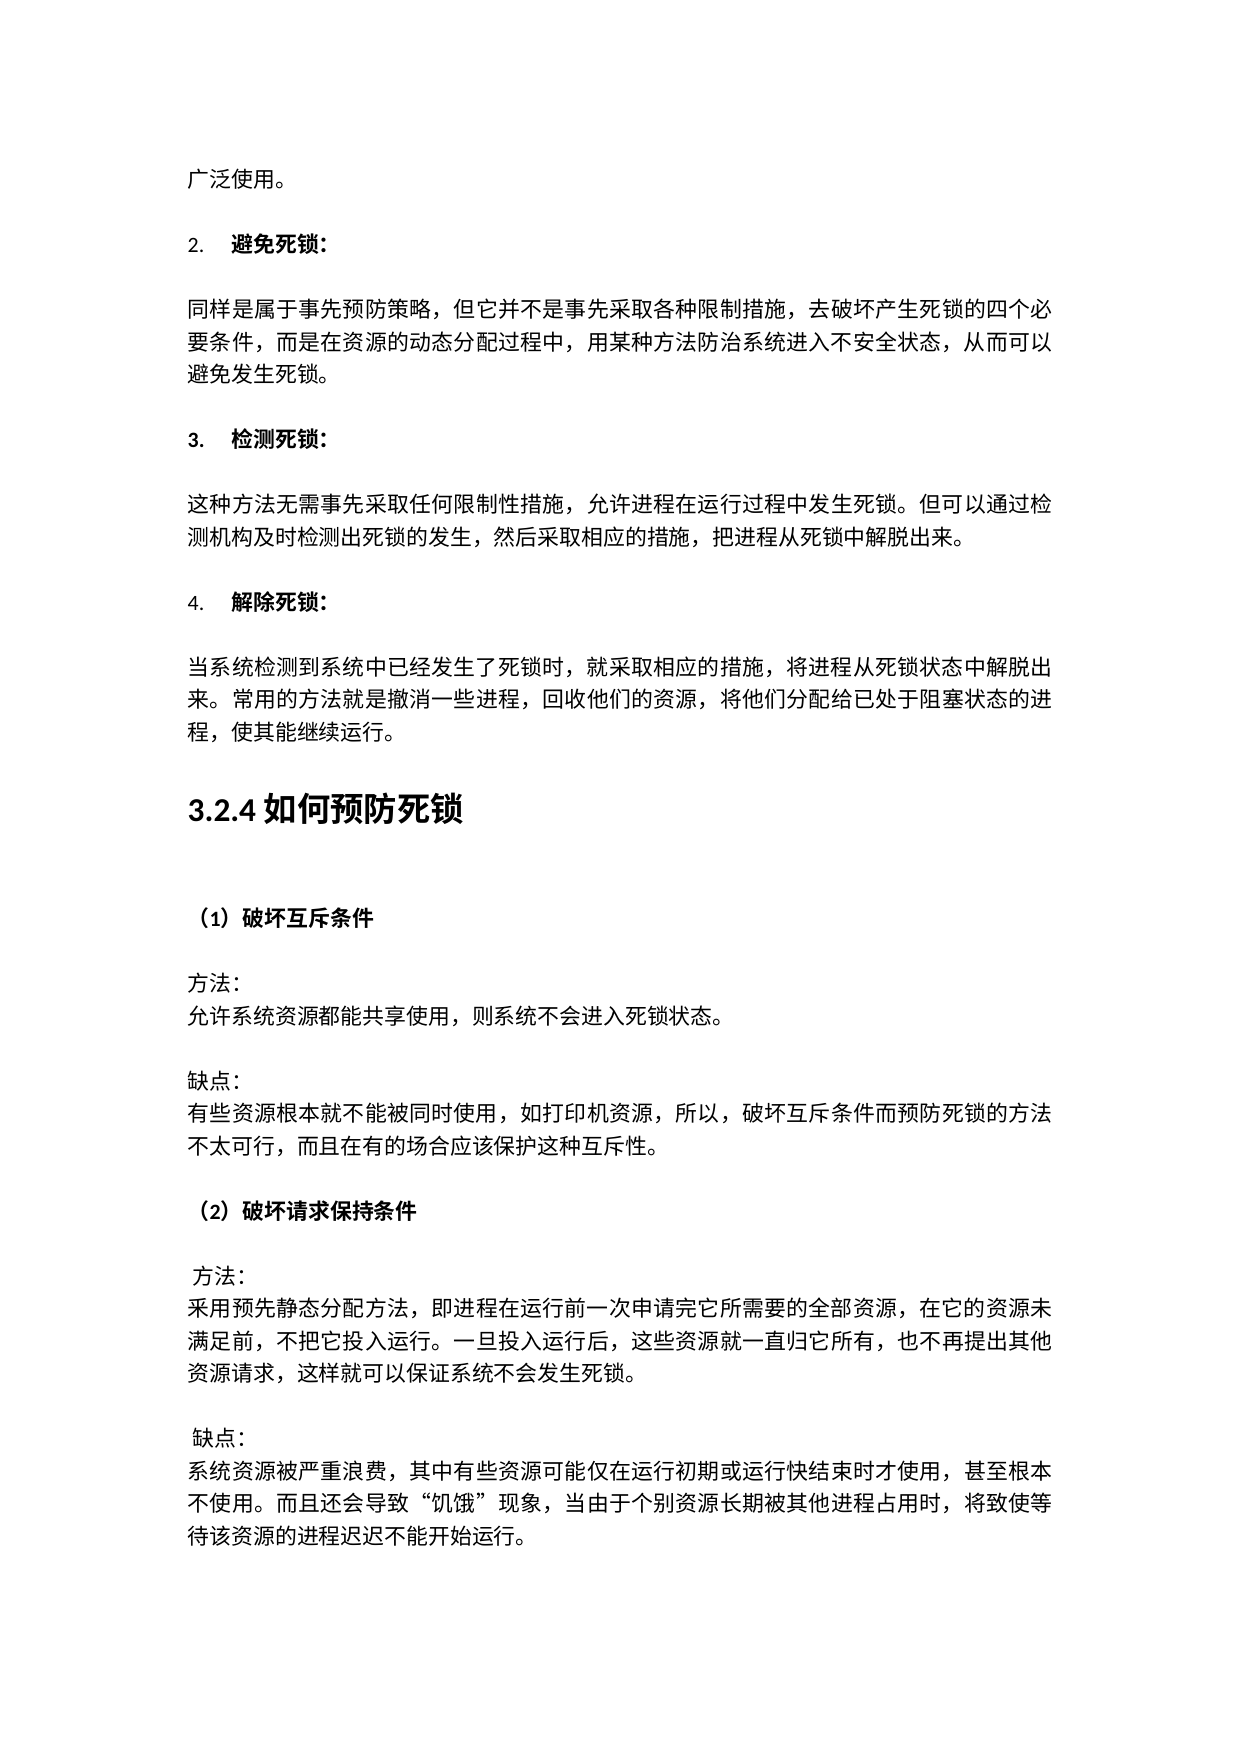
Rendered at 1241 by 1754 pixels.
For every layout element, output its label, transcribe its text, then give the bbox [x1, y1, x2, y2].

text 方法： [187, 966, 1053, 998]
text （1）破坏互斥条件 [187, 901, 1053, 933]
text 当系统检测到系统中已经发生了死锁时，就采取相应的措施，将进程从死锁状态中解脱出来。常用的方法就是撤消一些进程，回收他们的资源，将他们分配给已处于阻塞状态的进程，使其能继续运行。 [187, 649, 1053, 747]
text 缺点： [187, 1421, 1053, 1453]
text 釆用预先静态分配方法，即进程在运行前一次申请完它所需要的全部资源，在它的资源未满足前，不把它投入运行。一旦投入运行后，这些资源就一直归它所有，也不再提出其他资源请求，这样就可以保证系统不会发生死锁。 [187, 1291, 1053, 1388]
text 2. 避免死锁： [187, 227, 1053, 259]
text 同样是属于事先预防策略，但它并不是事先采取各种限制措施，去破坏产生死锁的四个必要条件，而是在资源的动态分配过程中，用某种方法防治系统进入不安全状态，从而可以避免发生死锁。 [187, 292, 1053, 389]
subtitle 如何预防死锁 [187, 774, 1053, 839]
text （2）破坏请求保持条件 [187, 1193, 1053, 1226]
text 有些资源根本就不能被同时使用，如打印机资源，所以，破坏互斥条件而预防死锁的方法不太可行，而且在有的场合应该保护这种互斥性。 [187, 1096, 1053, 1161]
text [187, 162, 1053, 194]
text 方法： [187, 1258, 1053, 1291]
text 这种方法无需事先采取任何限制性措施，允许进程在运行过程中发生死锁。但可以通过检测机构及时检测出死锁的发生，然后采取相应的措施，把进程从死锁中解脱出来。 [187, 487, 1053, 552]
text 3. 检测死锁： [187, 422, 1053, 454]
text 系统资源被严重浪费，其中有些资源可能仅在运行初期或运行快结束时才使用，甚至根本不使用。而且还会导致“饥饿”现象，当由于个别资源长期被其他进程占用时，将致使等待该资源的进程迟迟不能开始运行。 [187, 1453, 1053, 1551]
text 缺点： [187, 1063, 1053, 1096]
text 4. 解除死锁： [187, 584, 1053, 617]
text 允许系统资源都能共享使用，则系统不会进入死锁状态。 [187, 998, 1053, 1031]
